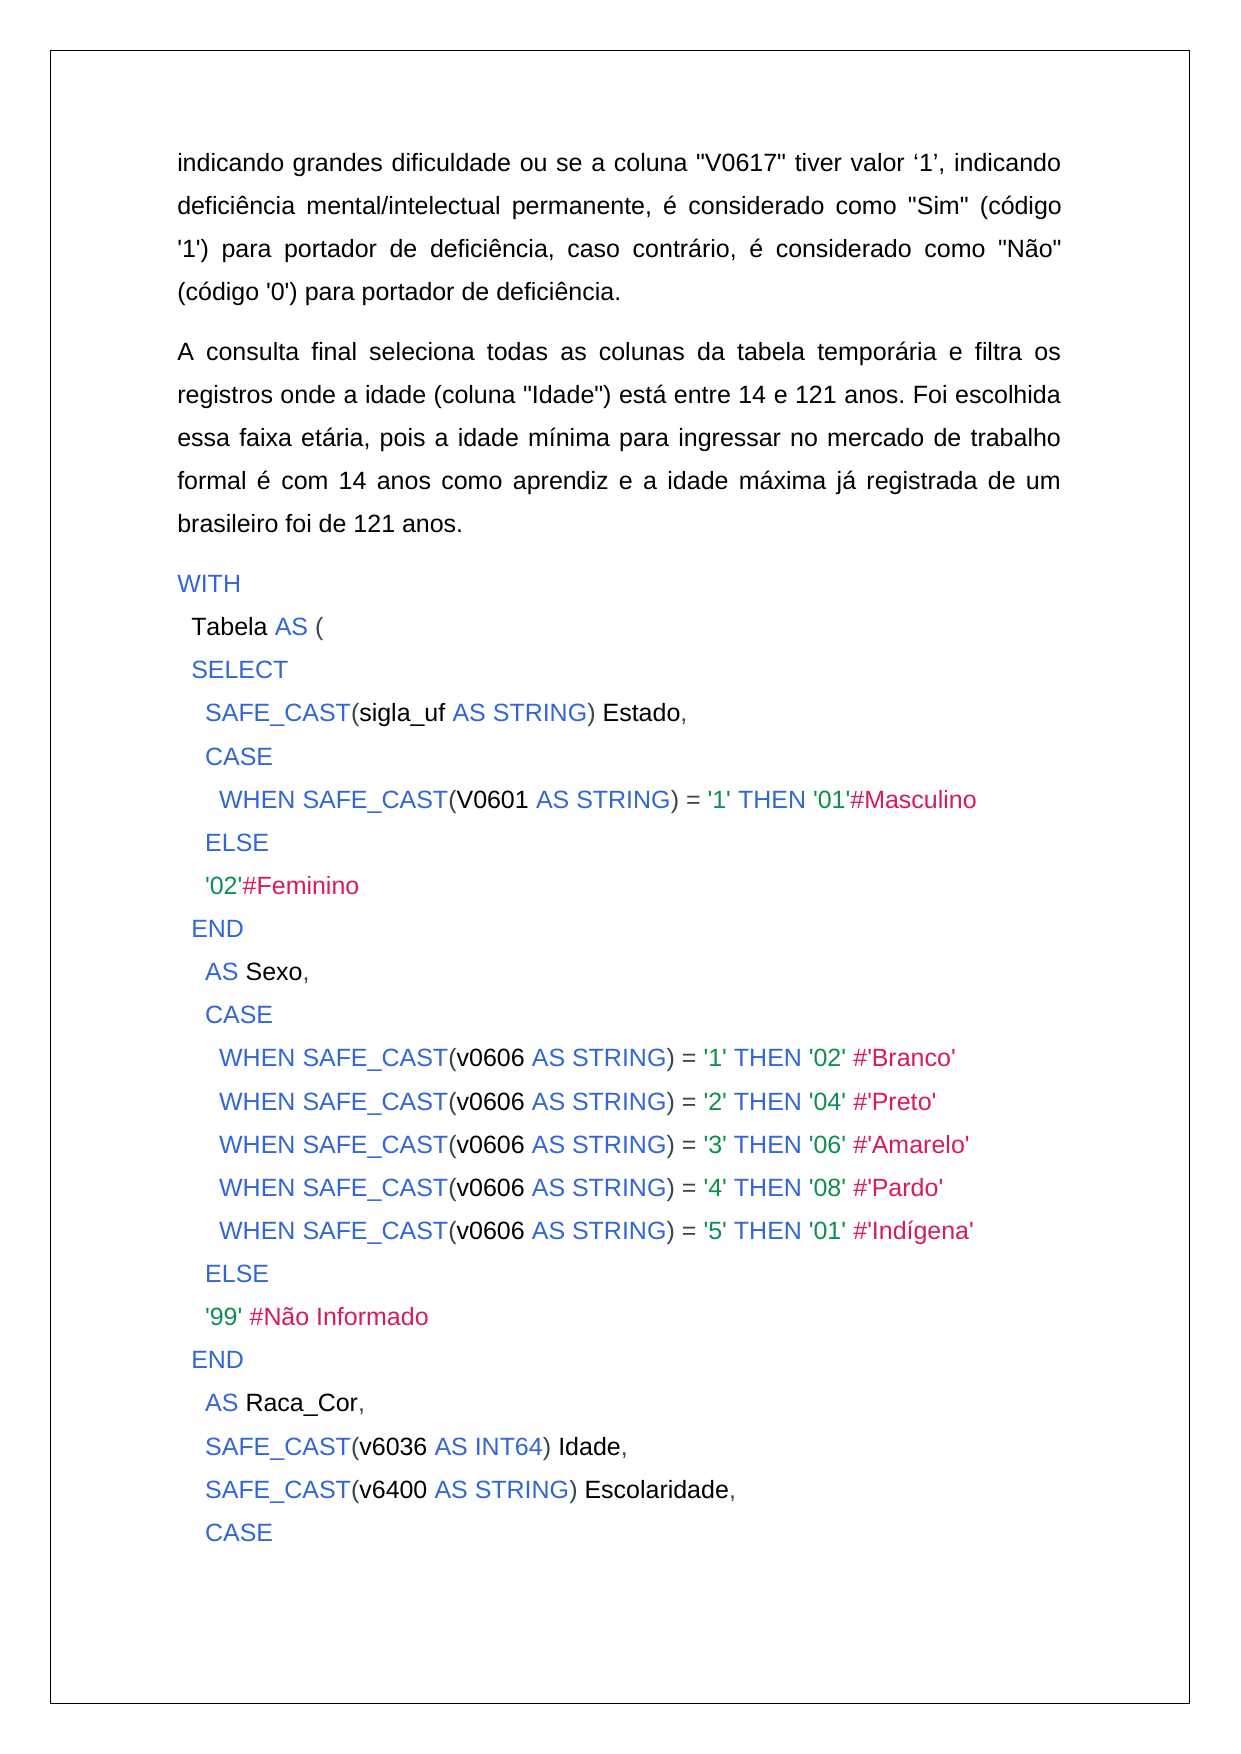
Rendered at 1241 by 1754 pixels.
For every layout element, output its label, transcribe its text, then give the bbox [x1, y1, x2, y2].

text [177, 148, 1063, 306]
text ELSE [177, 1259, 1063, 1288]
text WHEN SAFE_CAST(v0606 AS STRING) = '2' THEN '04' #'Preto' [177, 1087, 1063, 1115]
text SELECT [177, 655, 1063, 684]
text WHEN SAFE_CAST(v0606 AS STRING) = '4' THEN '08' #'Pardo' [177, 1173, 1063, 1202]
text WHEN SAFE_CAST(v0606 AS STRING) = '1' THEN '02' #'Branco' [177, 1043, 1063, 1072]
text '02'#Feminino [177, 871, 1063, 900]
text ELSE [177, 828, 1063, 857]
text WITH [177, 569, 1063, 598]
text SAFE_CAST(v6036 AS INT64) Idade, [177, 1432, 1063, 1460]
text CASE [177, 1000, 1063, 1029]
text '99' #Não Informado [177, 1302, 1063, 1331]
text SAFE_CAST(v6400 AS STRING) Escolaridade, [177, 1475, 1063, 1503]
text WHEN SAFE_CAST(V0601 AS STRING) = '1' THEN '01'#Masculino [177, 785, 1063, 813]
text END [177, 1345, 1063, 1374]
text AS Sexo, [177, 957, 1063, 986]
text CASE [177, 742, 1063, 770]
text CASE [177, 1518, 1063, 1547]
text Tabela AS ( [177, 612, 1063, 641]
text WHEN SAFE_CAST(v0606 AS STRING) = '3' THEN '06' #'Amarelo' [177, 1130, 1063, 1158]
text A consulta final seleciona todas as colunas da tabela temporária e filtra os registros onde a idade (coluna "Idade") está entre 14 e 121 anos. Foi escolhida essa faixa etária, pois a idade mínima para ingressar no mercado de trabalho formal é com 14 anos como aprendiz e a idade máxima já registrada de um brasileiro foi de 121 anos. [177, 337, 1063, 538]
text WHEN SAFE_CAST(v0606 AS STRING) = '5' THEN '01' #'Indígena' [177, 1216, 1063, 1245]
text AS Raca_Cor, [177, 1388, 1063, 1417]
text SAFE_CAST(sigla_uf AS STRING) Estado, [177, 698, 1063, 727]
text END [177, 914, 1063, 943]
